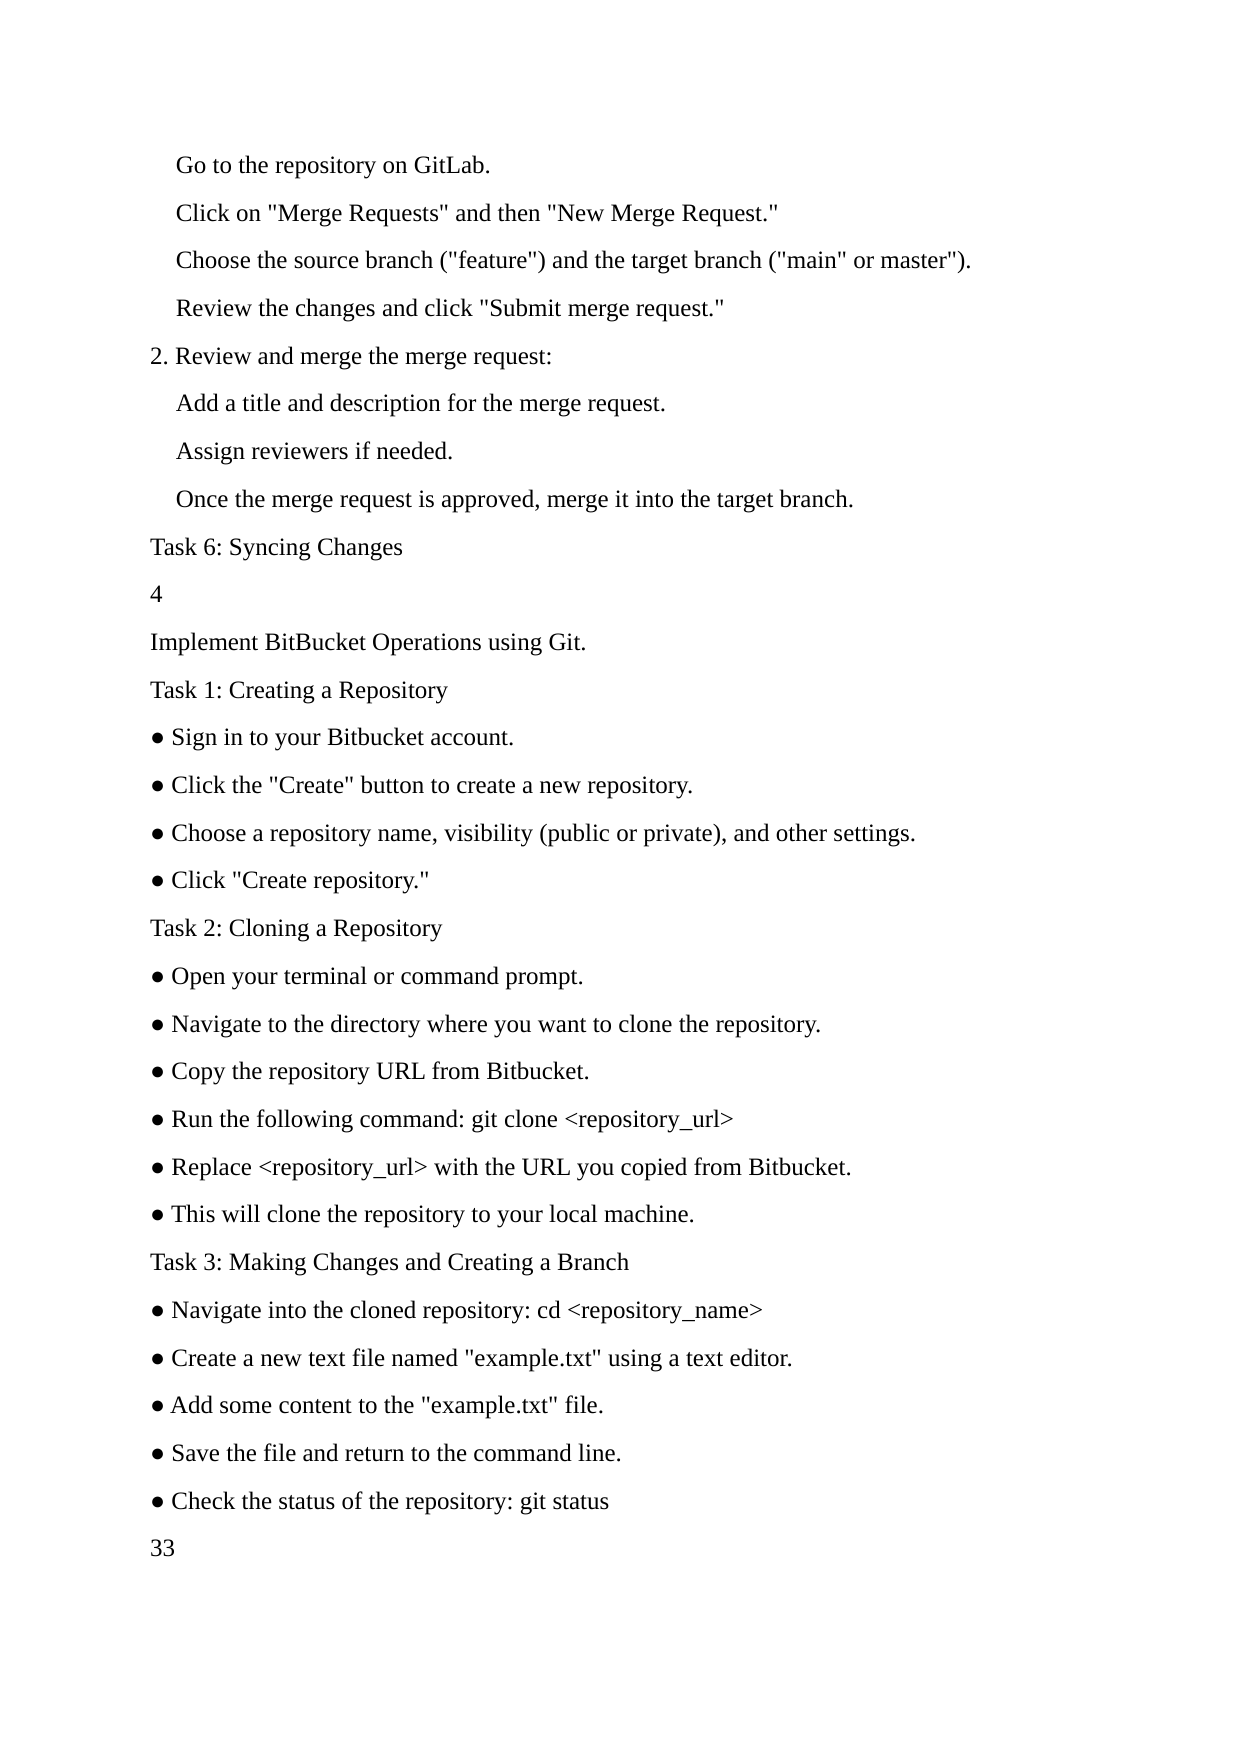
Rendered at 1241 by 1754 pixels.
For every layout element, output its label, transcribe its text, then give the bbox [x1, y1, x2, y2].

text 2. Review and merge the merge request: [150, 341, 1090, 369]
text  Add a title and description for the merge request. [150, 388, 1090, 417]
text ● Click the "Create" button to create a new repository. [150, 770, 1090, 799]
text  Review the changes and click "Submit merge request." [150, 293, 1090, 322]
text ● Navigate into the cloned repository: cd <repository_name> [150, 1295, 1090, 1324]
text  Choose the source branch ("feature") and the target branch ("main" or master"). [150, 245, 1090, 274]
text ● Choose a repository name, visibility (public or private), and other settings. [150, 818, 1090, 847]
text  Go to the repository on GitLab. [150, 150, 1090, 179]
text 4 [150, 579, 1090, 608]
text  Click on "Merge Requests" and then "New Merge Request." [150, 198, 1090, 226]
text ● Create a new text file named "example.txt" using a text editor. [150, 1343, 1090, 1371]
text ● Save the file and return to the command line. [150, 1438, 1090, 1467]
text ● Check the status of the repository: git status [150, 1486, 1090, 1514]
text ● Click "Create repository." [150, 866, 1090, 894]
text Task 2: Cloning a Repository [150, 913, 1090, 942]
text Task 1: Creating a Repository [150, 675, 1090, 703]
text ● Navigate to the directory where you want to clone the repository. [150, 1009, 1090, 1037]
text Implement BitBucket Operations using Git. [150, 627, 1090, 656]
text ● Open your terminal or command prompt. [150, 961, 1090, 990]
text ● This will clone the repository to your local machine. [150, 1199, 1090, 1228]
text ● Sign in to your Bitbucket account. [150, 722, 1090, 751]
text ● Copy the repository URL from Bitbucket. [150, 1056, 1090, 1085]
text  Assign reviewers if needed. [150, 436, 1090, 465]
text 33 [150, 1533, 1090, 1562]
text  Once the merge request is approved, merge it into the target branch. [150, 484, 1090, 513]
text ● Run the following command: git clone <repository_url> [150, 1104, 1090, 1133]
text Task 6: Syncing Changes [150, 532, 1090, 560]
text Task 3: Making Changes and Creating a Branch [150, 1247, 1090, 1276]
text ● Add some content to the "example.txt" file. [150, 1390, 1090, 1419]
text ● Replace <repository_url> with the URL you copied from Bitbucket. [150, 1152, 1090, 1181]
